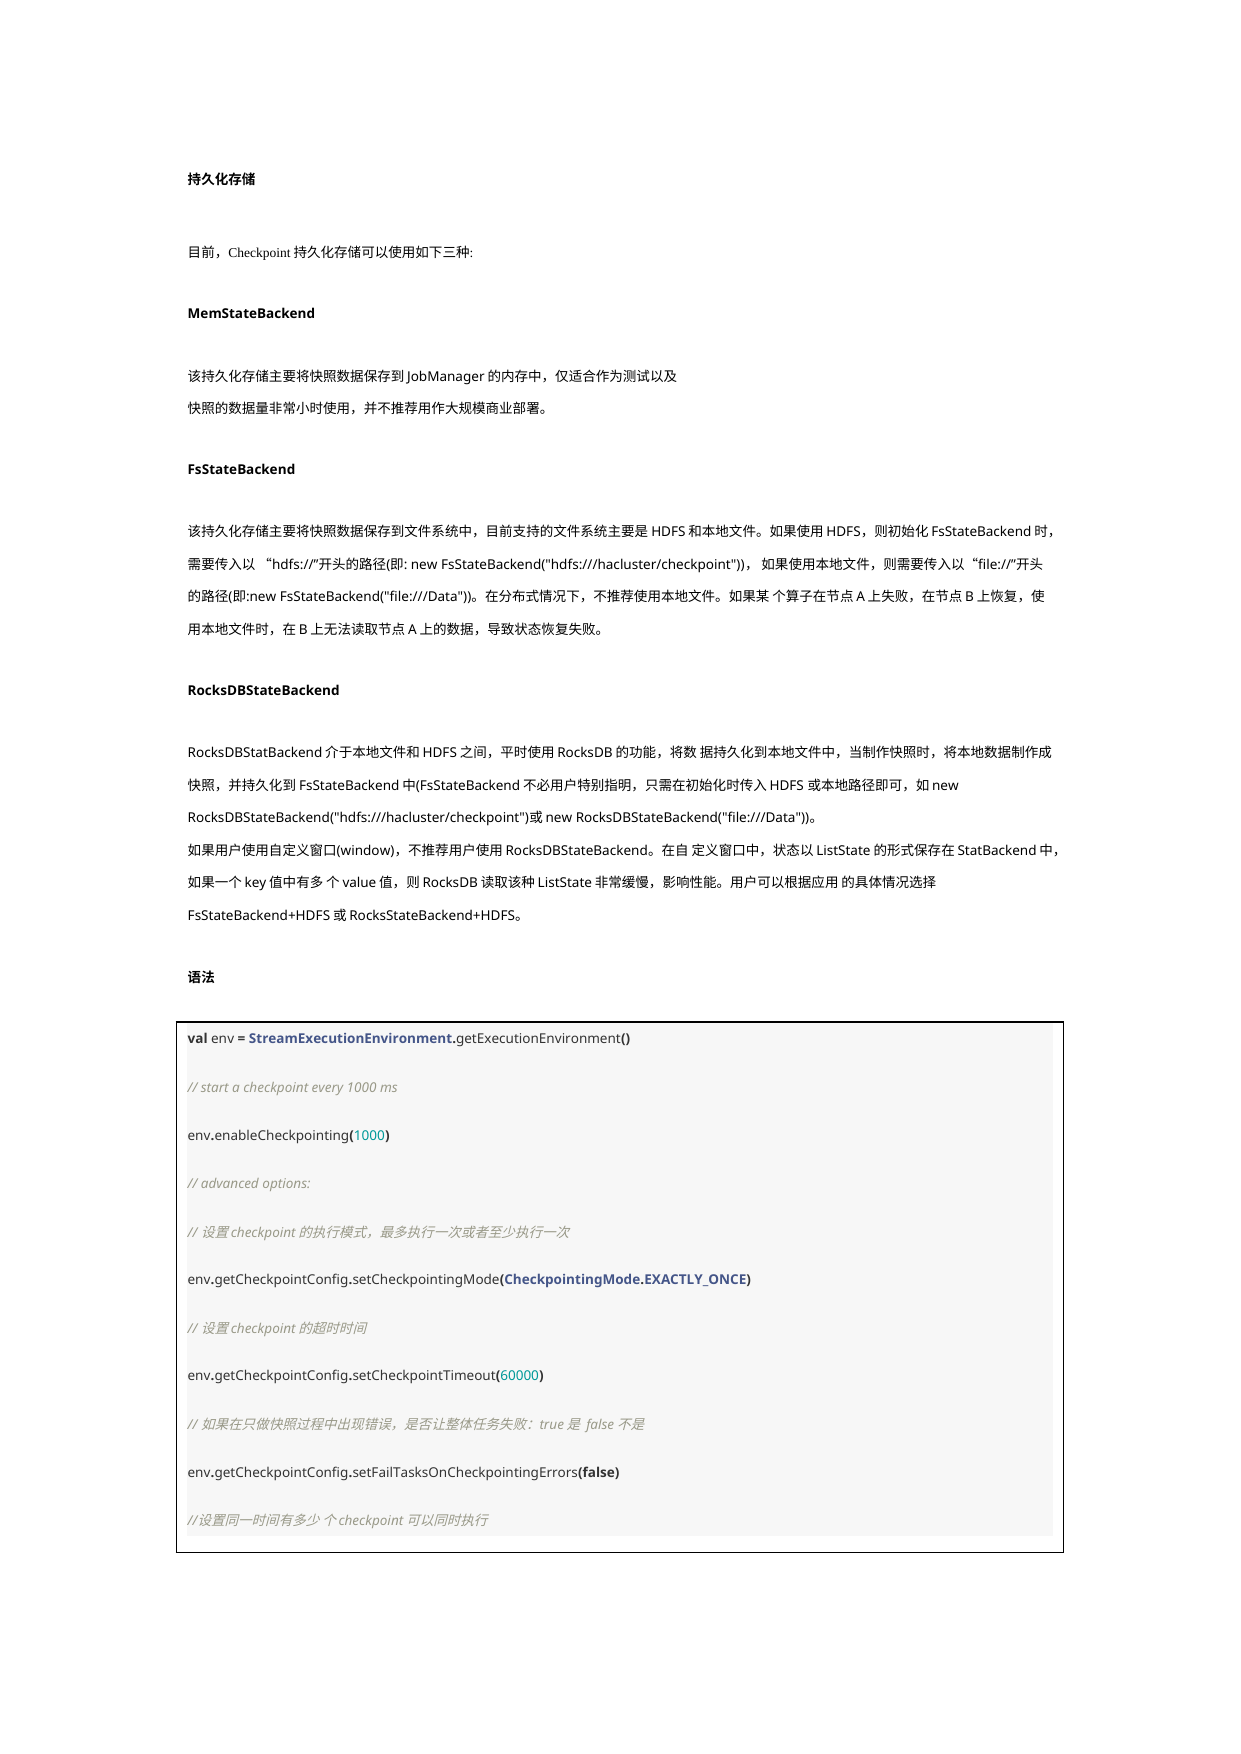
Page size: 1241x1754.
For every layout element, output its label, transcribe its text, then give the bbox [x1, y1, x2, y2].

text 目前，Checkpoint持久化存储可以使用如下三种: [187, 236, 1053, 268]
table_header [177, 1023, 1063, 1552]
text 该持久化存储主要将快照数据保存到文件系统中，目前支持的文件系统主要是 HDFS和本地文件。如果使用HDFS，则初始化FsStateBackend时，需要传入以 “hdfs://”开头的路径(即: new FsStateBackend("hdfs:///hacluster/checkpoint"))， 如果使用本地文件，则需要传入以“file://”开头的路径(即:new FsStateBackend("file:///Data"))。在分布式情况下，不推荐使用本地文件。如果某 个算子在节点A上失败，在节点B上恢复，使用本地文件时，在B上无法读取节点 A上的数据，导致状态恢复失败。 [187, 515, 1053, 645]
text 该持久化存储主要将快照数据保存到JobManager的内存中，仅适合作为测试以及 [187, 359, 1053, 391]
subtitle FsStateBackend [187, 453, 1053, 486]
text 快照的数据量非常小时使用，并不推荐用作大规模商业部署。 [187, 391, 1053, 424]
subtitle MemStateBackend [187, 297, 1053, 330]
text RocksDBStatBackend介于本地文件和HDFS之间，平时使用RocksDB的功能，将数 据持久化到本地文件中，当制作快照时，将本地数据制作成快照，并持久化到 FsStateBackend中(FsStateBackend不必用户特别指明，只需在初始化时传入HDFS 或本地路径即可，如new RocksDBStateBackend("hdfs:///hacluster/checkpoint")或new RocksDBStateBackend("file:///Data"))。 [187, 736, 1053, 833]
subtitle 持久化存储 [187, 162, 1053, 194]
text 如果用户使用自定义窗口(window)，不推荐用户使用RocksDBStateBackend。在自 定义窗口中，状态以ListState的形式保存在StatBackend中，如果一个key值中有多 个value值，则RocksDB读取该种ListState非常缓慢，影响性能。用户可以根据应用 的具体情况选择FsStateBackend+HDFS或RocksStateBackend+HDFS。 [187, 833, 1053, 931]
subtitle RocksDBStateBackend [187, 674, 1053, 706]
subtitle 语法 [187, 960, 1053, 992]
